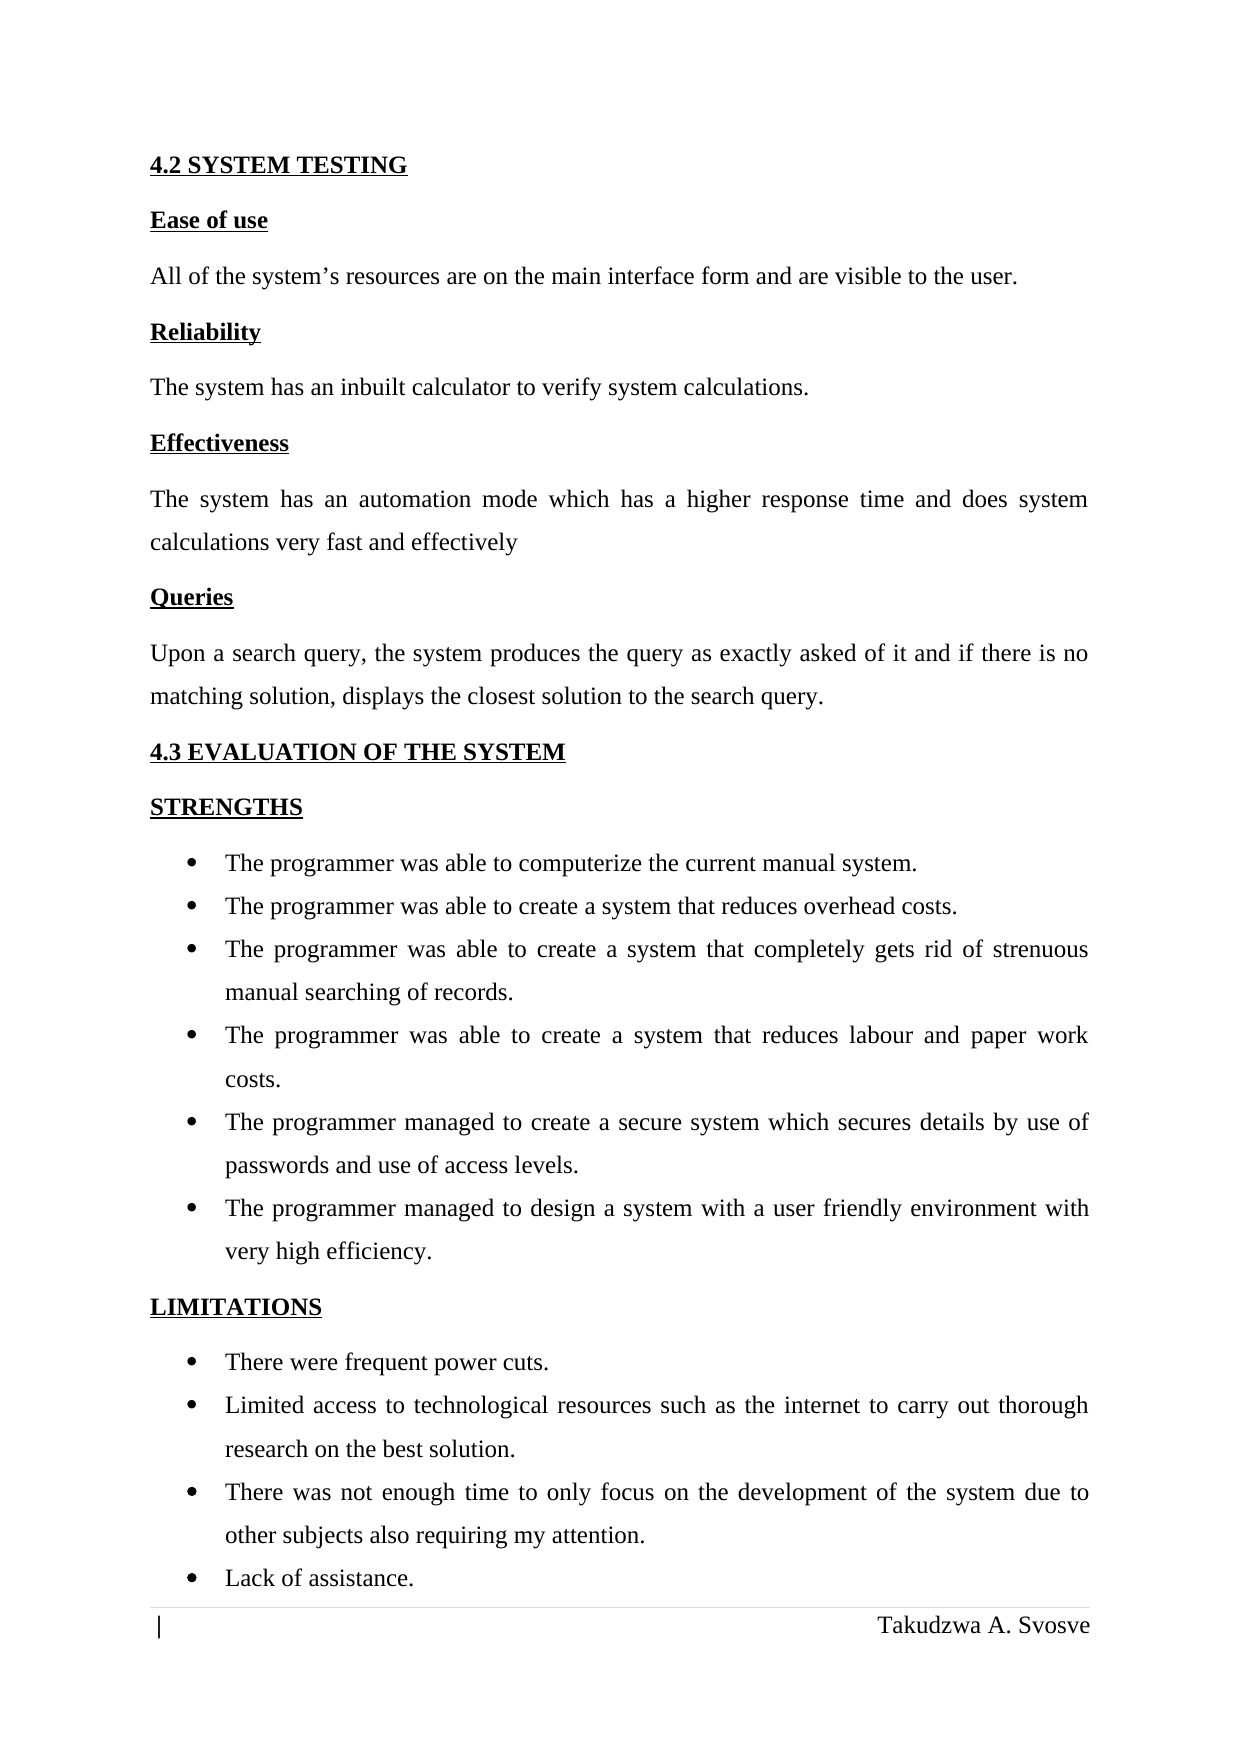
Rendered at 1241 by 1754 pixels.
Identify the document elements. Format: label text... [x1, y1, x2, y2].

text All of the system’s resources are on the main interface form and are visible to the user. [150, 261, 1090, 290]
list Limited access to technological resources such as the internet to carry out thorough research on the best solution. [187, 1391, 1090, 1462]
list The programmer was able to computerize the current manual system. [187, 848, 1090, 877]
list The programmer was able to create a system that reduces overhead costs. [187, 891, 1090, 920]
text STRENGTHS [150, 792, 1090, 821]
text The system has an automation mode which has a higher response time and does system calculations very fast and effectively [150, 484, 1090, 556]
text Reliability [150, 317, 1090, 346]
list There were frequent power cuts. [187, 1347, 1090, 1376]
text Ease of use [150, 206, 1090, 234]
list The programmer managed to create a secure system which secures details by use of passwords and use of access levels. [187, 1107, 1090, 1179]
list There was not enough time to only focus on the development of the system due to other subjects also requiring my attention. [187, 1477, 1090, 1549]
text Effectiveness [150, 428, 1090, 457]
text LIMITATIONS [150, 1292, 1090, 1321]
list The programmer was able to create a system that completely gets rid of strenuous manual searching of records. [187, 934, 1090, 1006]
text 4.2 SYSTEM TESTING [150, 150, 1090, 179]
text 4.3 EVALUATION OF THE SYSTEM [150, 737, 1090, 766]
list The programmer managed to design a system with a user friendly environment with very high efficiency. [187, 1193, 1090, 1265]
list Lack of assistance. [187, 1563, 1090, 1592]
text The system has an inbuilt calculator to verify system calculations. [150, 372, 1090, 401]
text Upon a search query, the system produces the query as exactly asked of it and if there is no matching solution, displays the closest solution to the search query. [150, 638, 1090, 710]
text Queries [150, 582, 1090, 611]
list The programmer was able to create a system that reduces labour and paper work costs. [187, 1021, 1090, 1092]
